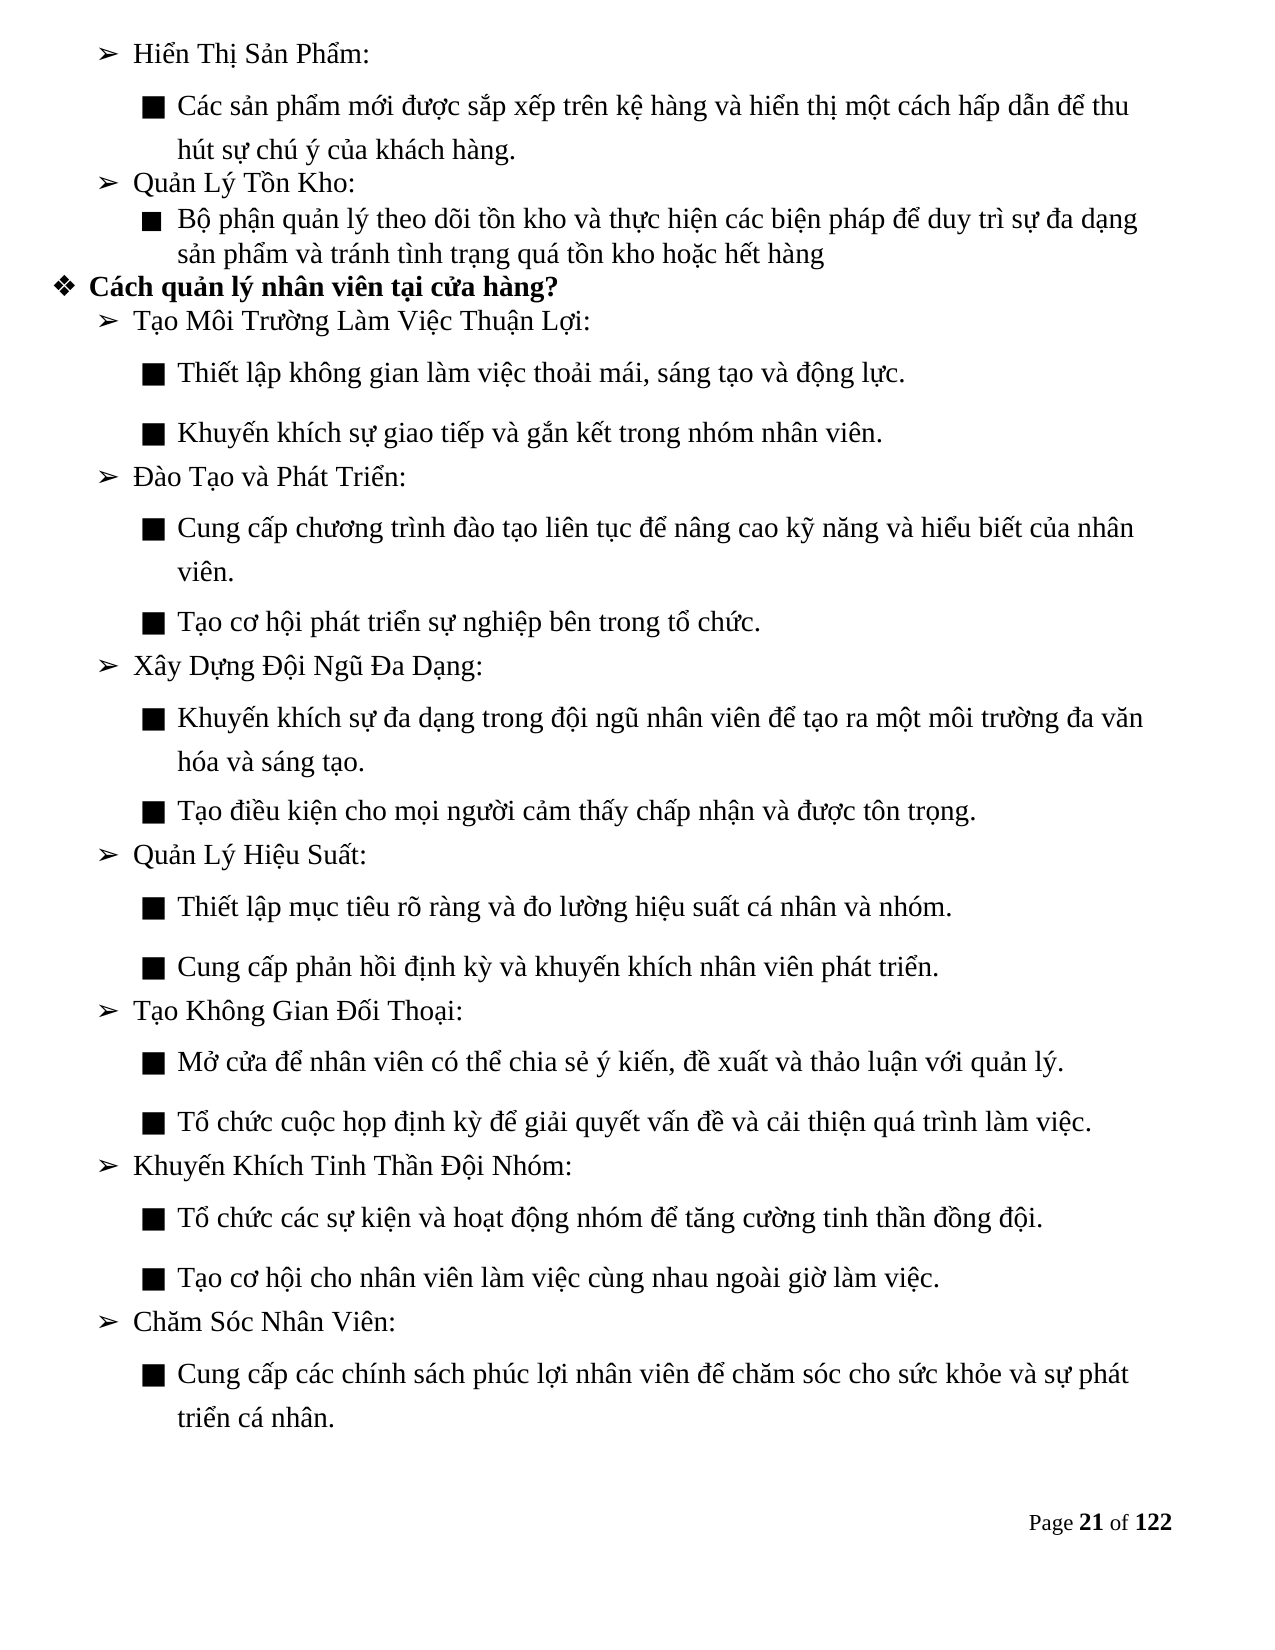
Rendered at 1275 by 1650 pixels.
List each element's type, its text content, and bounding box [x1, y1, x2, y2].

list Thiết lập mục tiêu rõ ràng và đo lường hiệu suất cá nhân và nhóm. [139, 873, 1172, 933]
list Cung cấp phản hồi định kỳ và khuyến khích nhân viên phát triển. [139, 933, 1172, 993]
list Tạo điều kiện cho mọi người cảm thấy chấp nhận và được tôn trọng. [139, 777, 1172, 837]
list Các sản phẩm mới được sắp xếp trên kệ hàng và hiển thị một cách hấp dẫn để thu hút sự chú ý của khách hàng. [139, 72, 1172, 165]
list Tạo cơ hội phát triển sự nghiệp bên trong tổ chức. [139, 588, 1172, 648]
list Quản Lý Hiệu Suất: [95, 837, 1172, 873]
subtitle Cách quản lý nhân viên tại cửa hàng? [51, 269, 1172, 303]
list Quản Lý Tồn Kho: [95, 165, 1172, 201]
list Tổ chức các sự kiện và hoạt động nhóm để tăng cường tinh thần đồng đội. [139, 1184, 1172, 1244]
list Cung cấp chương trình đào tạo liên tục để nâng cao kỹ năng và hiểu biết của nhân viên. [139, 495, 1172, 588]
list Xây Dựng Đội Ngũ Đa Dạng: [95, 648, 1172, 684]
list Khuyến khích sự đa dạng trong đội ngũ nhân viên để tạo ra một môi trường đa văn hóa và sáng tạo. [139, 684, 1172, 777]
list Cung cấp các chính sách phúc lợi nhân viên để chăm sóc cho sức khỏe và sự phát triển cá nhân. [139, 1340, 1172, 1433]
list Khuyến Khích Tinh Thần Đội Nhóm: [95, 1148, 1172, 1184]
list Mở cửa để nhân viên có thể chia sẻ ý kiến, đề xuất và thảo luận với quản lý. [139, 1029, 1172, 1088]
list Khuyến khích sự giao tiếp và gắn kết trong nhóm nhân viên. [139, 399, 1172, 459]
list Tạo Không Gian Đối Thoại: [95, 993, 1172, 1029]
list Tổ chức cuộc họp định kỳ để giải quyết vấn đề và cải thiện quá trình làm việc. [139, 1088, 1172, 1148]
list Thiết lập không gian làm việc thoải mái, sáng tạo và động lực. [139, 339, 1172, 399]
list Hiển Thị Sản Phẩm: [95, 36, 1172, 72]
list Tạo cơ hội cho nhân viên làm việc cùng nhau ngoài giờ làm việc. [139, 1244, 1172, 1304]
list Bộ phận quản lý theo dõi tồn kho và thực hiện các biện pháp để duy trì sự đa dạng sản phẩm và tránh tình trạng quá tồn kho hoặc hết hàng [139, 201, 1172, 269]
list Đào Tạo và Phát Triển: [95, 459, 1172, 495]
list Chăm Sóc Nhân Viên: [95, 1304, 1172, 1340]
list Tạo Môi Trường Làm Việc Thuận Lợi: [95, 303, 1172, 339]
